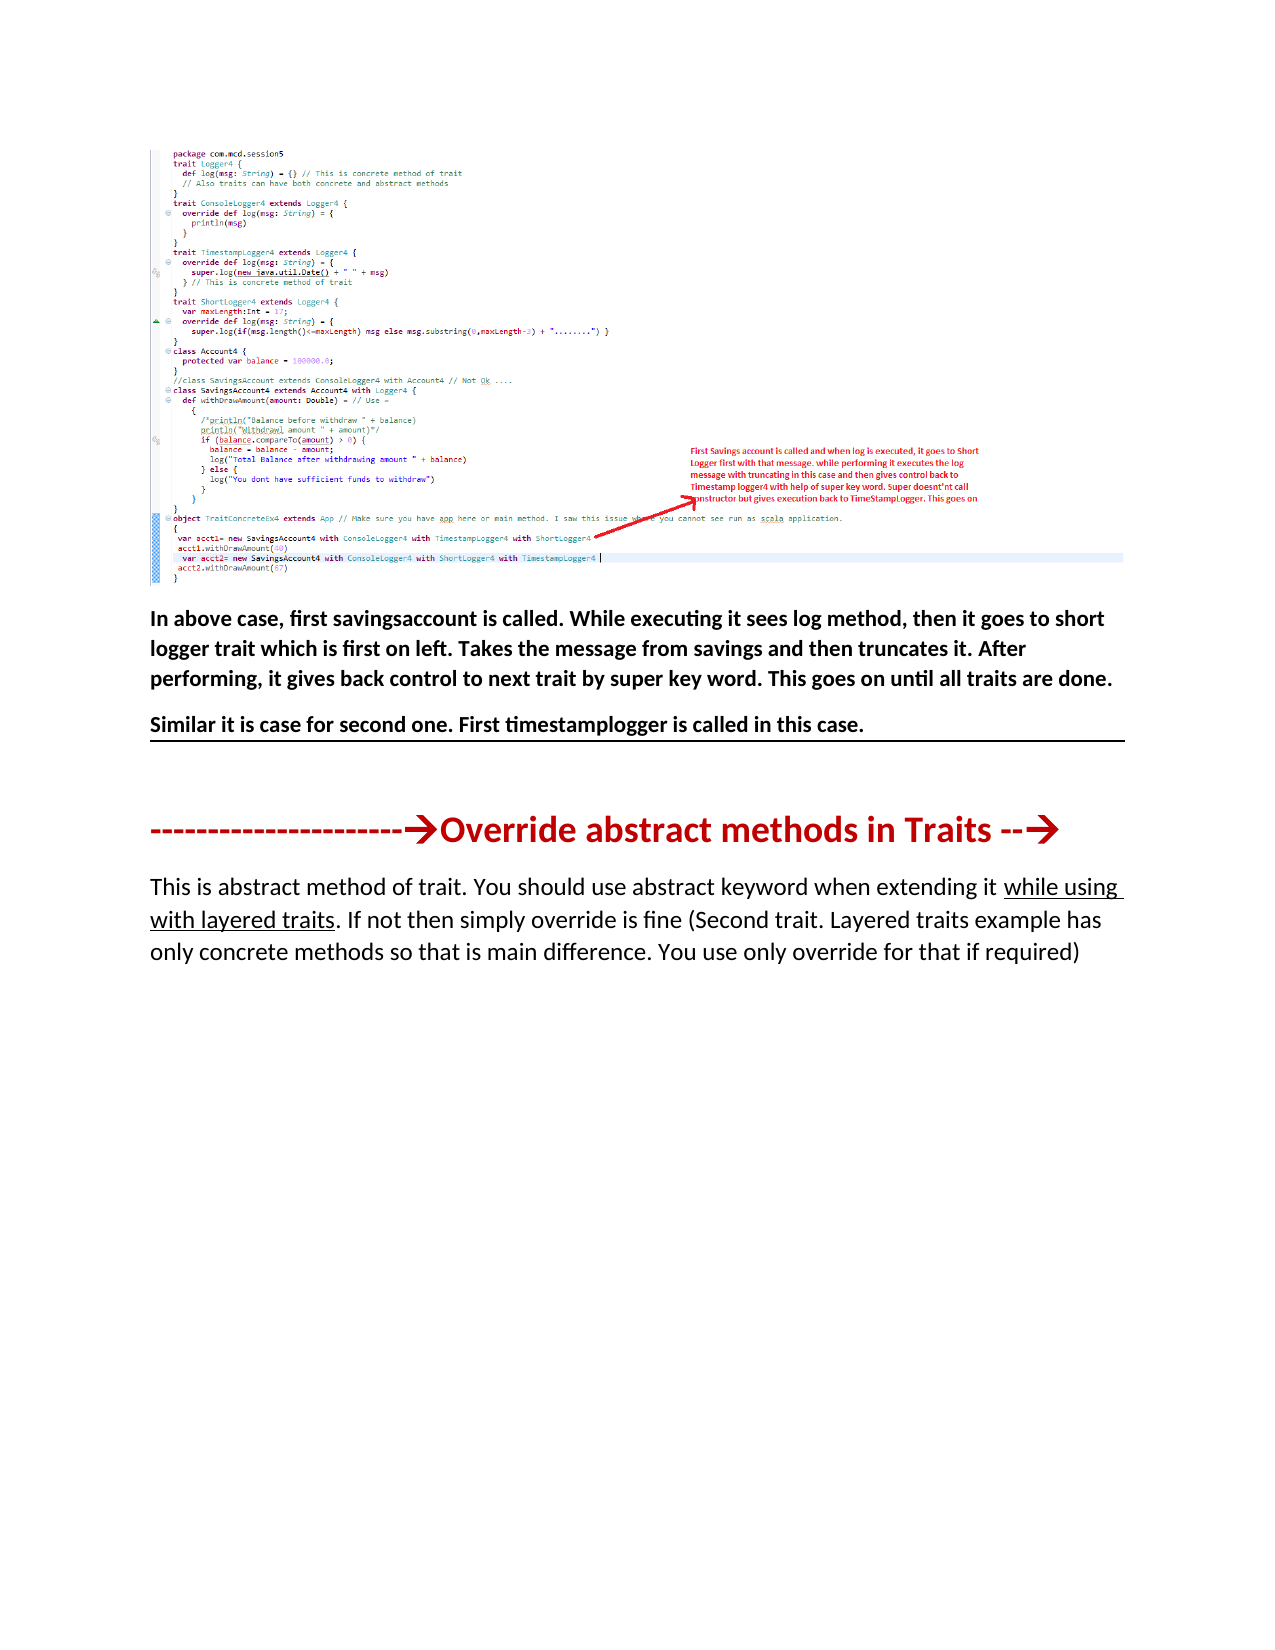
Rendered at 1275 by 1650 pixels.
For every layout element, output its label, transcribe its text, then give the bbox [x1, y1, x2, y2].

text ----------------------Override abstract methods in Traits -- [150, 806, 1125, 852]
text In above case, first savingsaccount is called. While executing it sees log method, then it goes to short logger trait which is first on left. Takes the message from savings and then truncates it. After performing, it gives back control to next trait by super key word. This goes on until all traits are done. [150, 604, 1125, 692]
text This is abstract method of trait. You should use abstract keyword when extending it while using with layered traits. If not then simply override is fine (Second trait. Layered traits example has only concrete methods so that is main difference. You use only override for that if required) [150, 872, 1125, 967]
text Similar it is case for second one. First timestamplogger is called in this case. [150, 710, 1125, 740]
picture [150, 150, 1124, 586]
